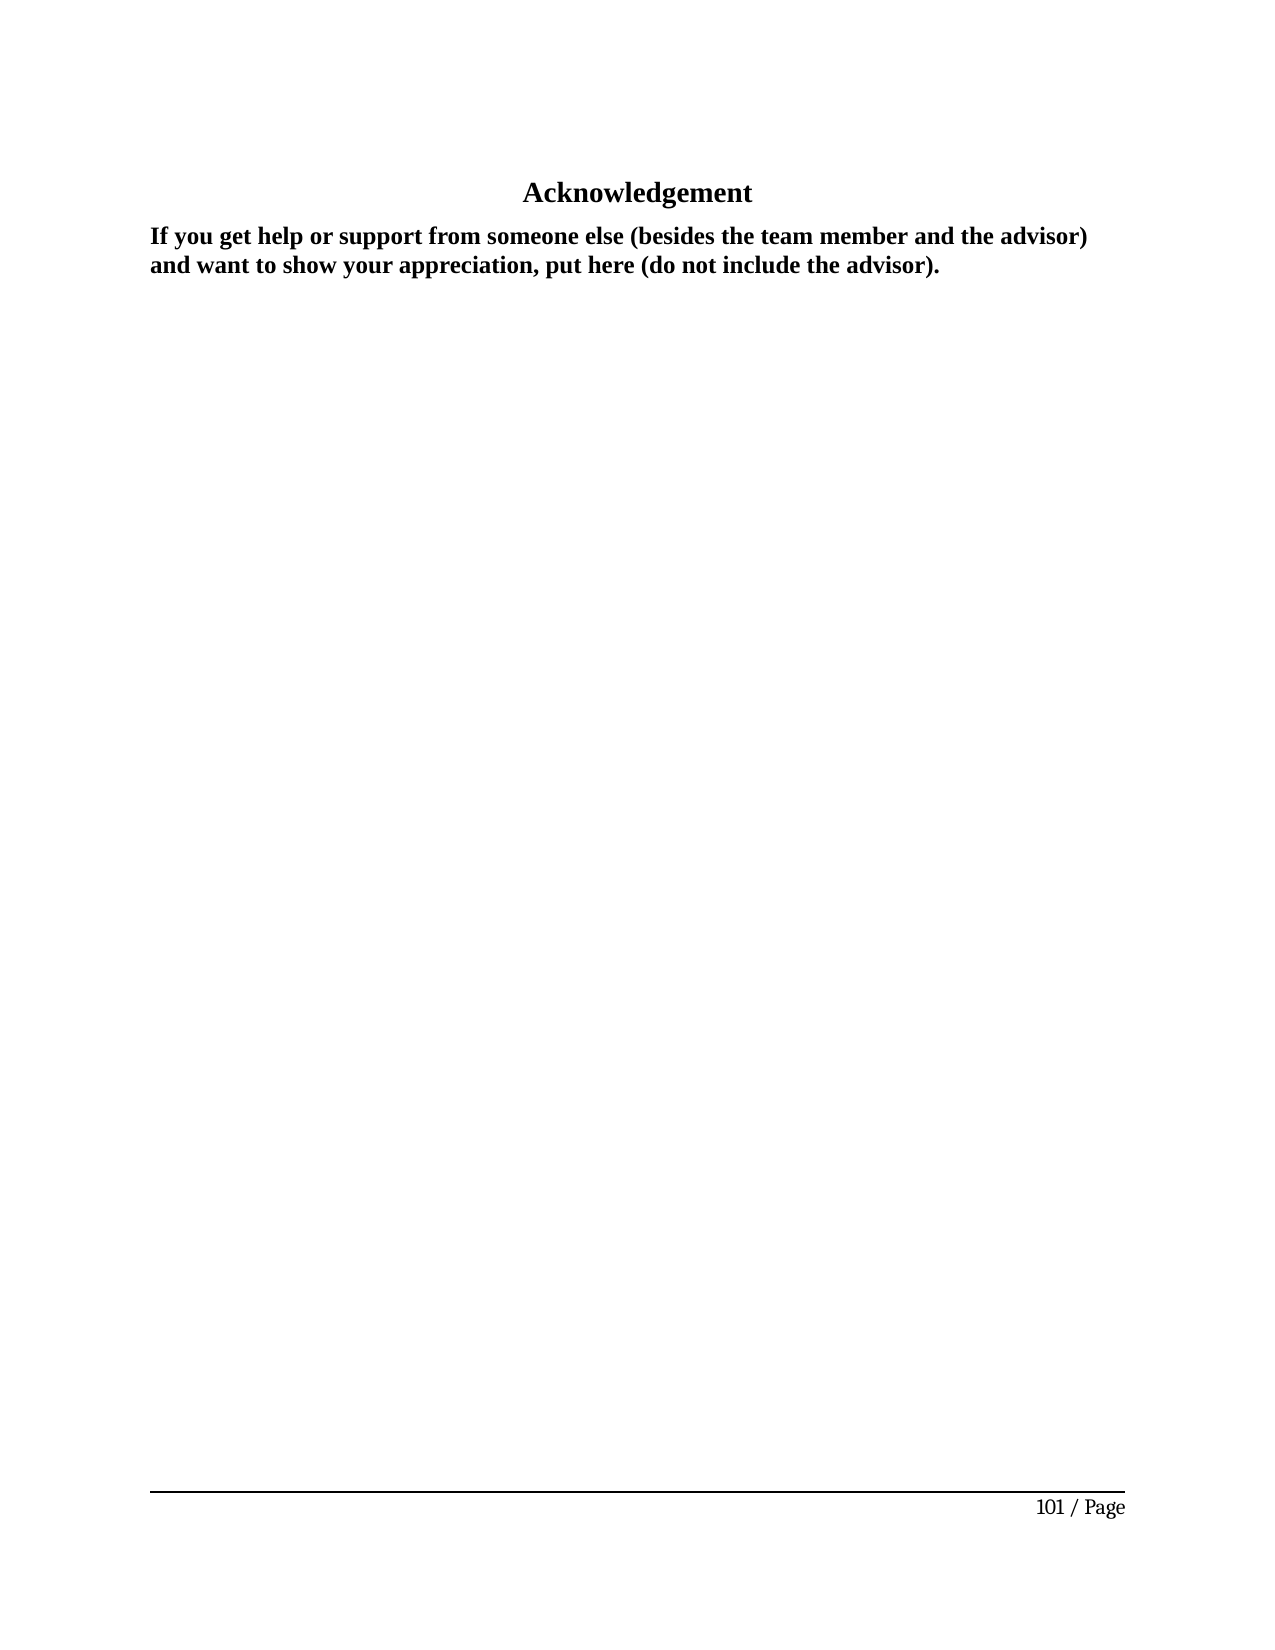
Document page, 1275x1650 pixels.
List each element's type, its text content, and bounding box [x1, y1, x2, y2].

text If you get help or support from someone else (besides the team member and the advisor) and want to show your appreciation, put here (do not include the advisor). [150, 221, 1125, 278]
text Acknowledgement [150, 175, 1125, 208]
